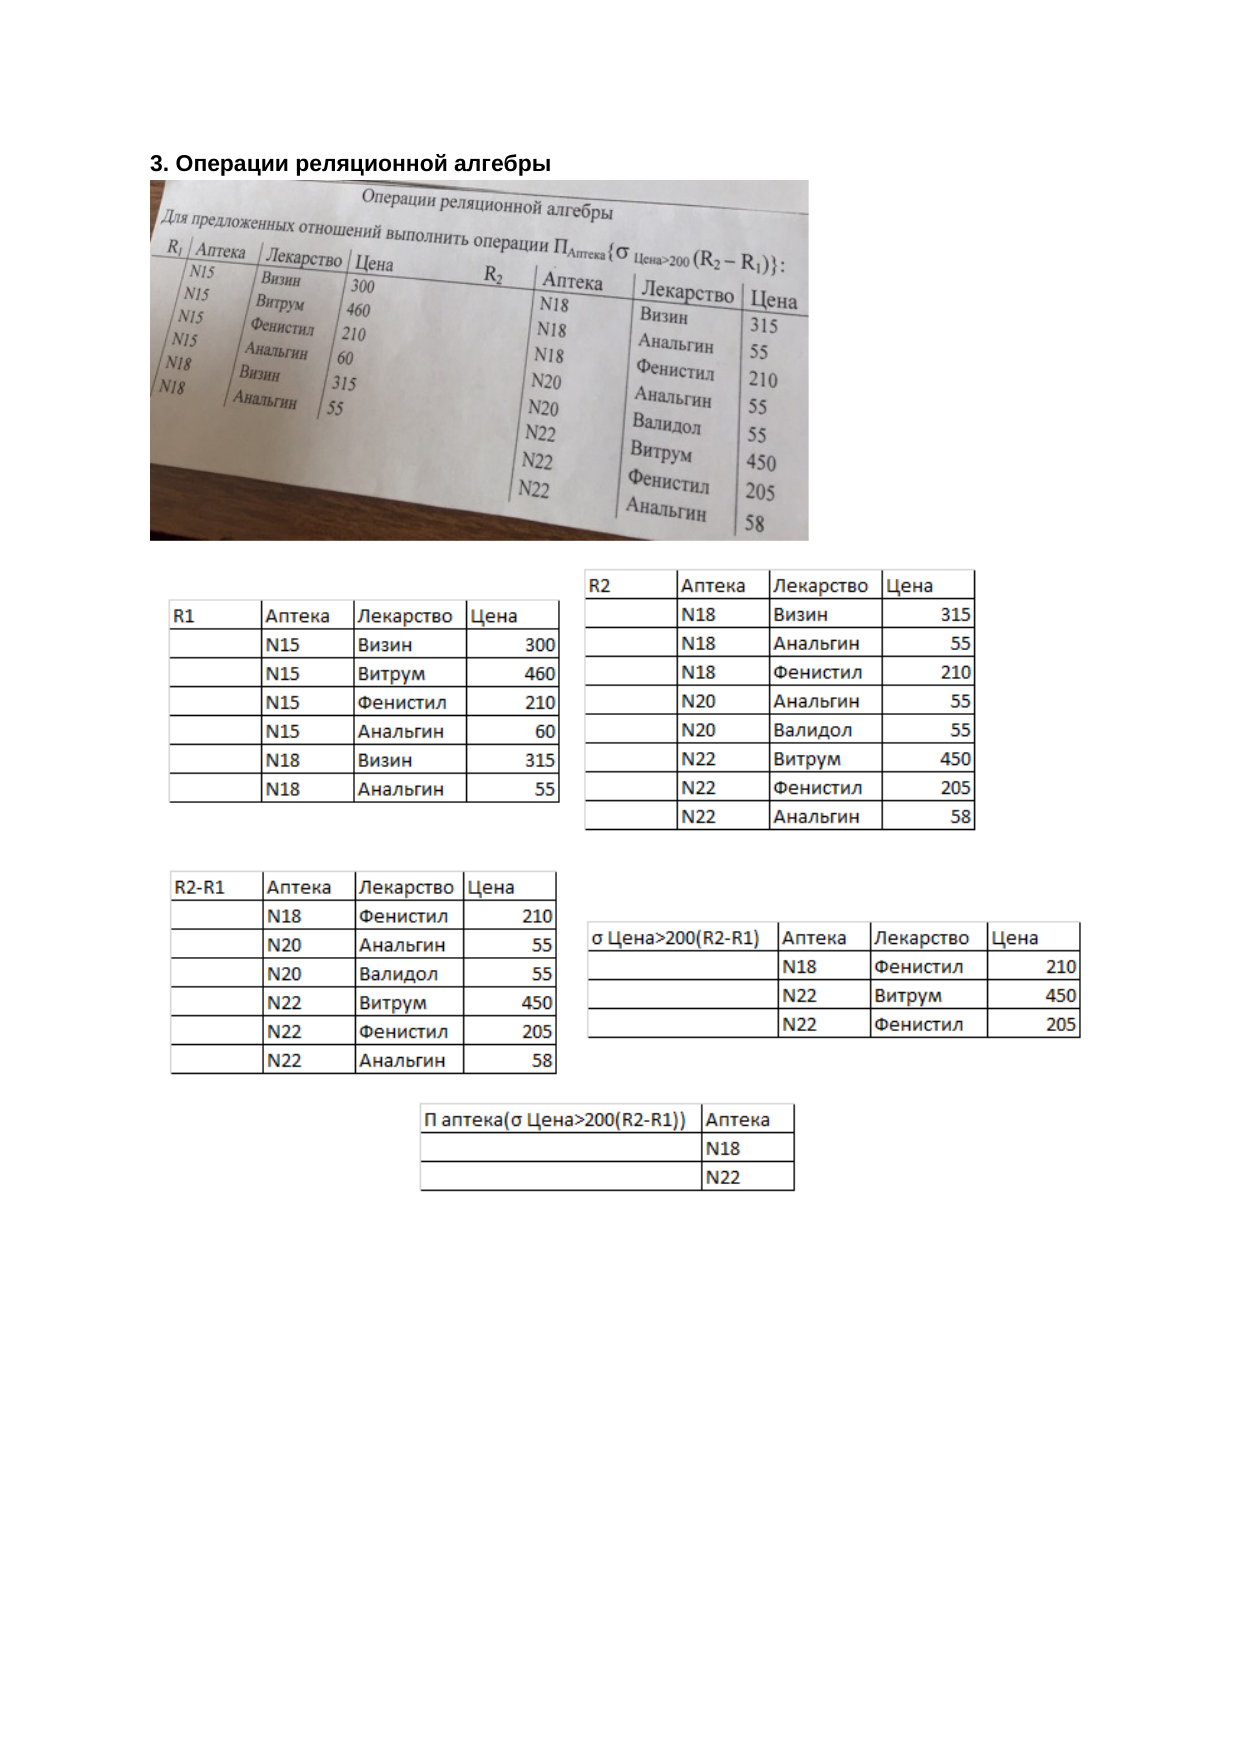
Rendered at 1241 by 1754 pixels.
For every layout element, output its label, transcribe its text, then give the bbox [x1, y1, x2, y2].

text 3. Операции реляционной алгебры [150, 150, 1090, 176]
picture [150, 180, 809, 546]
picture [150, 549, 1091, 1236]
